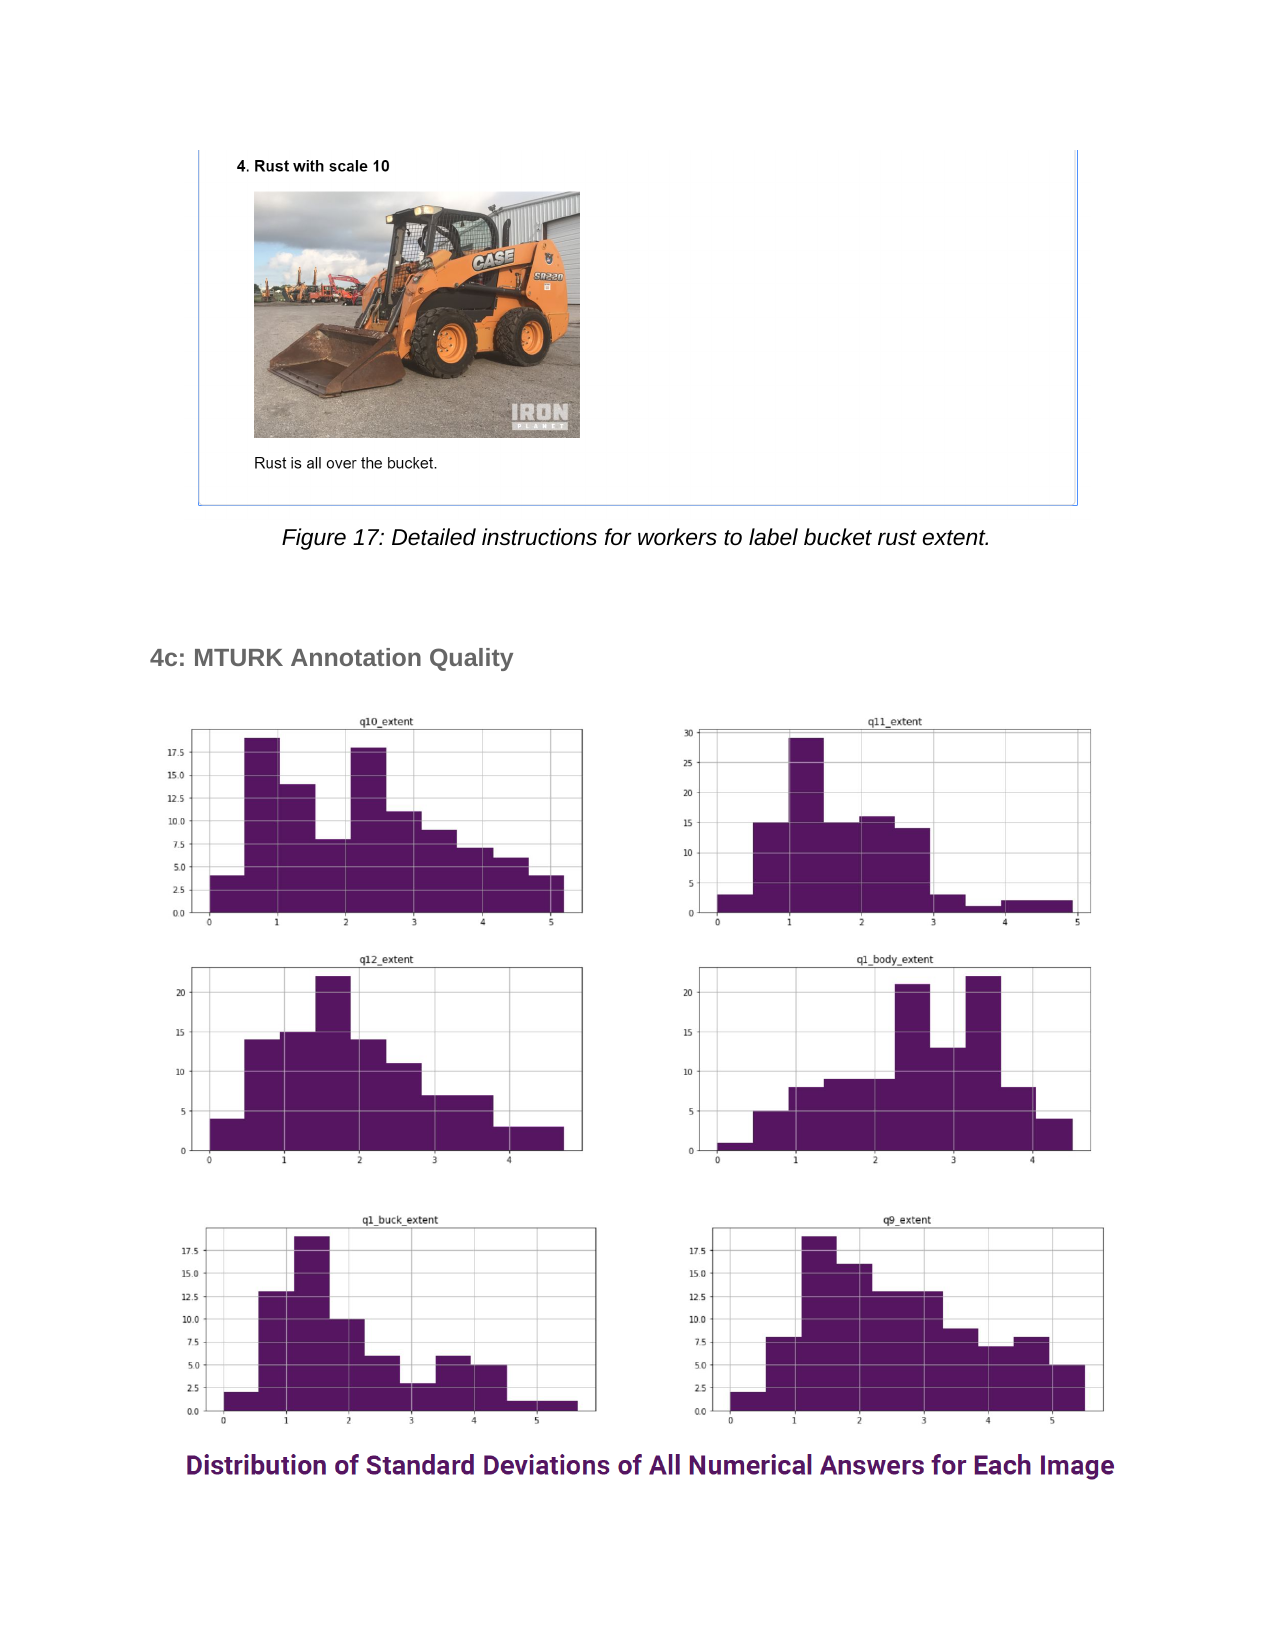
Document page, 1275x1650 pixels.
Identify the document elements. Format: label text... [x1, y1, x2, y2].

text Figure 17: Detailed instructions for workers to label bucket rust extent. [150, 524, 1125, 550]
subtitle 4c: MTURK Annotation Quality [150, 643, 1125, 672]
picture [184, 150, 1092, 520]
picture [150, 713, 1125, 1493]
